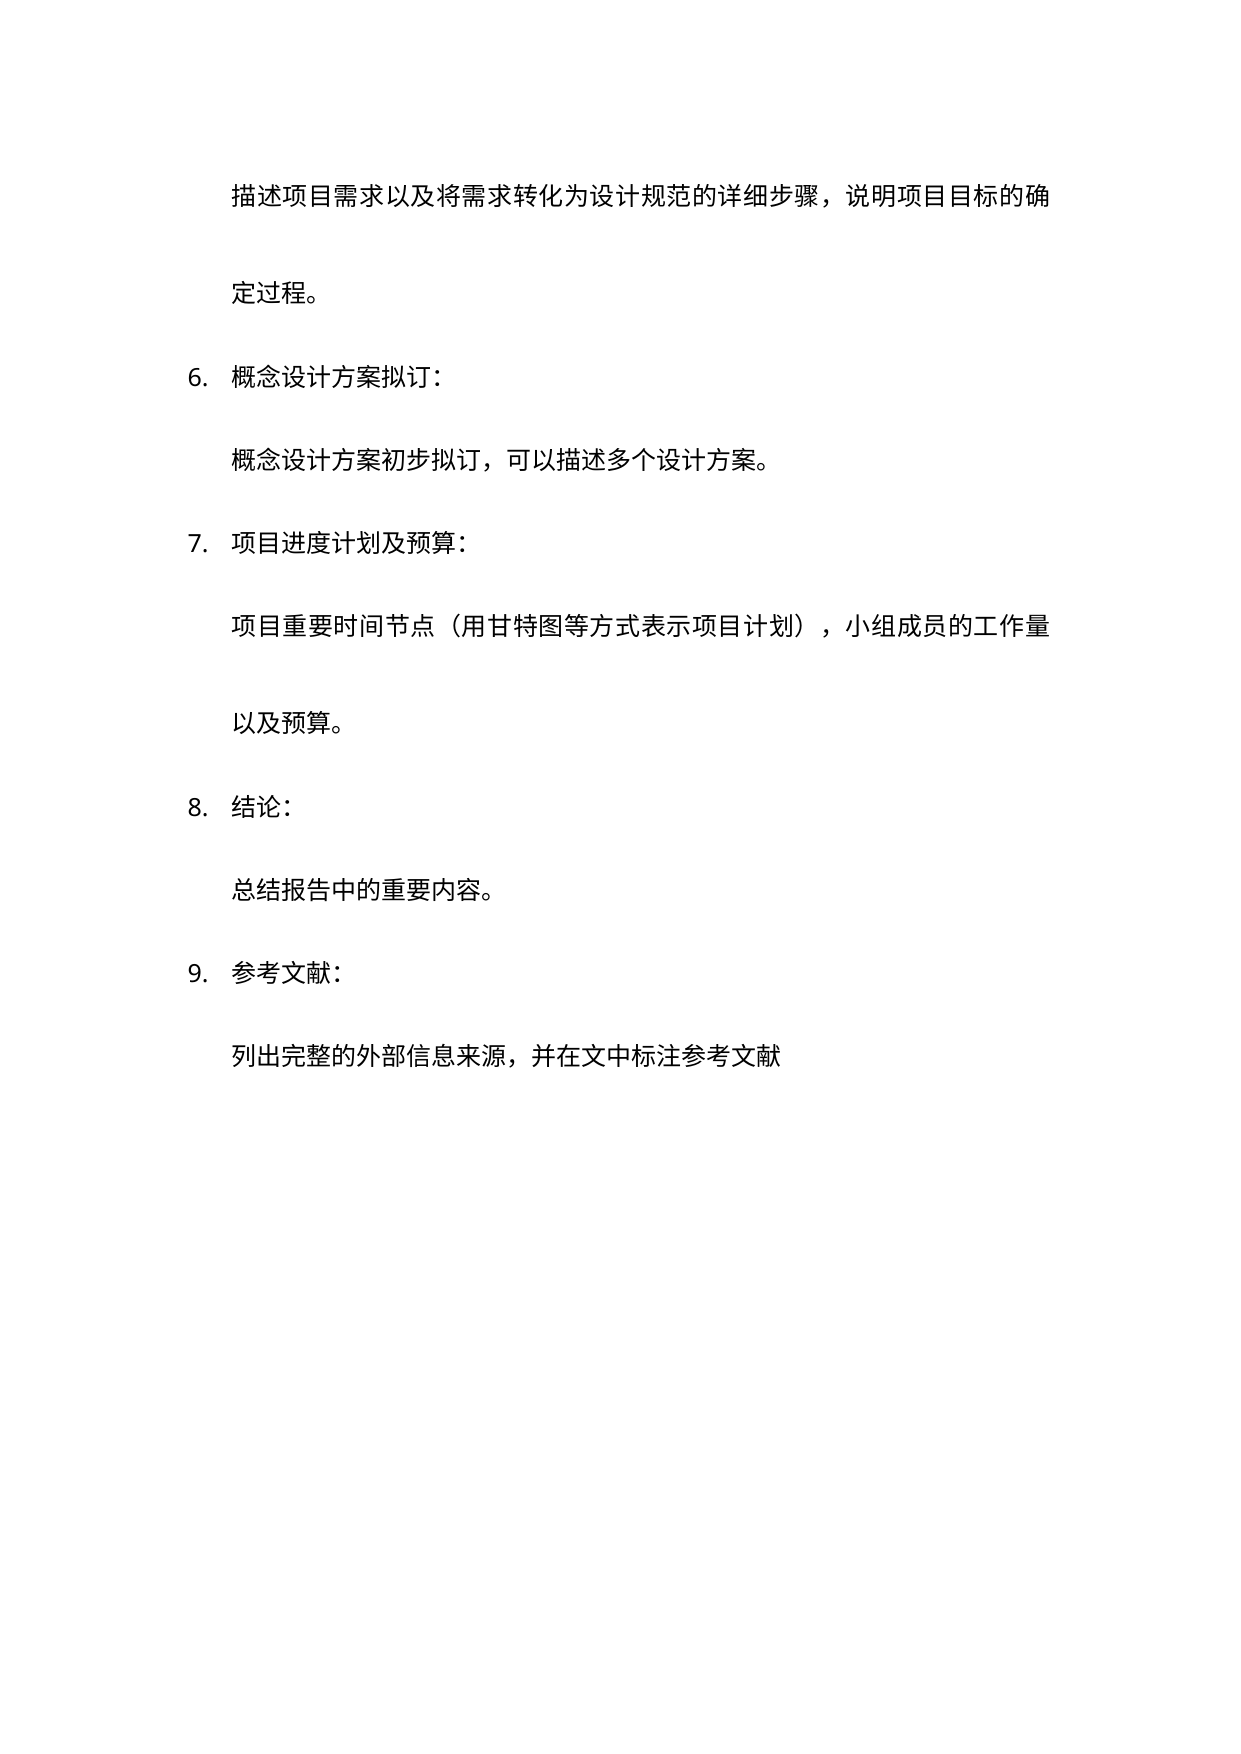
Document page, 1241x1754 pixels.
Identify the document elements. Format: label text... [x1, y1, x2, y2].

text 概念设计方案初步拟订，可以描述多个设计方案。 [231, 426, 1051, 491]
text 项目重要时间节点（用甘特图等方式表示项目计划），小组成员的工作量以及预算。 [231, 592, 1051, 754]
list 参考文献： [187, 939, 1051, 1004]
text 描述项目需求以及将需求转化为设计规范的详细步骤，说明项目目标的确定过程。 [231, 162, 1051, 324]
list 项目进度计划及预算： [187, 509, 1051, 574]
text 总结报告中的重要内容。 [231, 856, 1051, 921]
text 列出完整的外部信息来源，并在文中标注参考文献 [231, 1022, 1051, 1087]
list 概念设计方案拟订： [187, 343, 1051, 408]
list 结论： [187, 773, 1051, 838]
